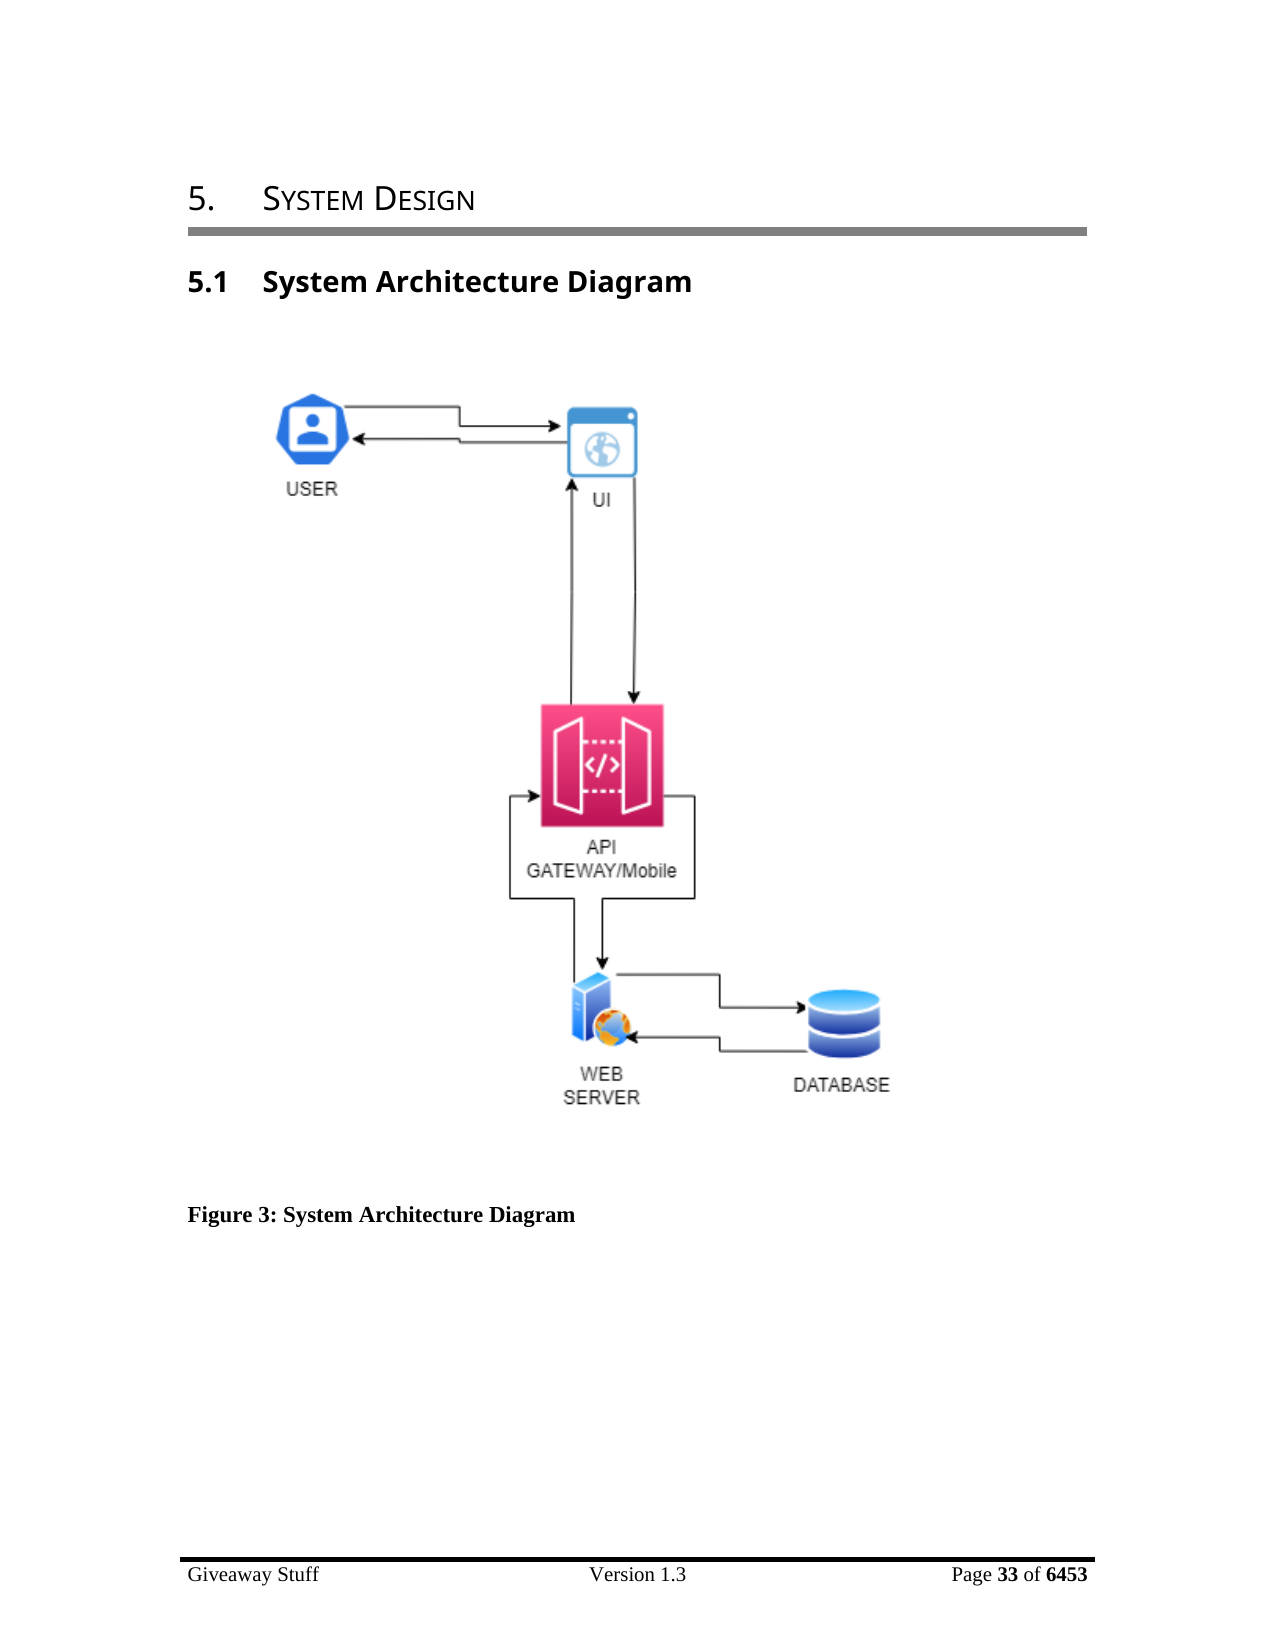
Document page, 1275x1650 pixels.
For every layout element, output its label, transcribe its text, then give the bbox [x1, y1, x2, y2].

subtitle System Architecture Diagram [187, 261, 1087, 301]
picture [187, 313, 976, 1189]
subtitle System Design [187, 175, 1087, 236]
